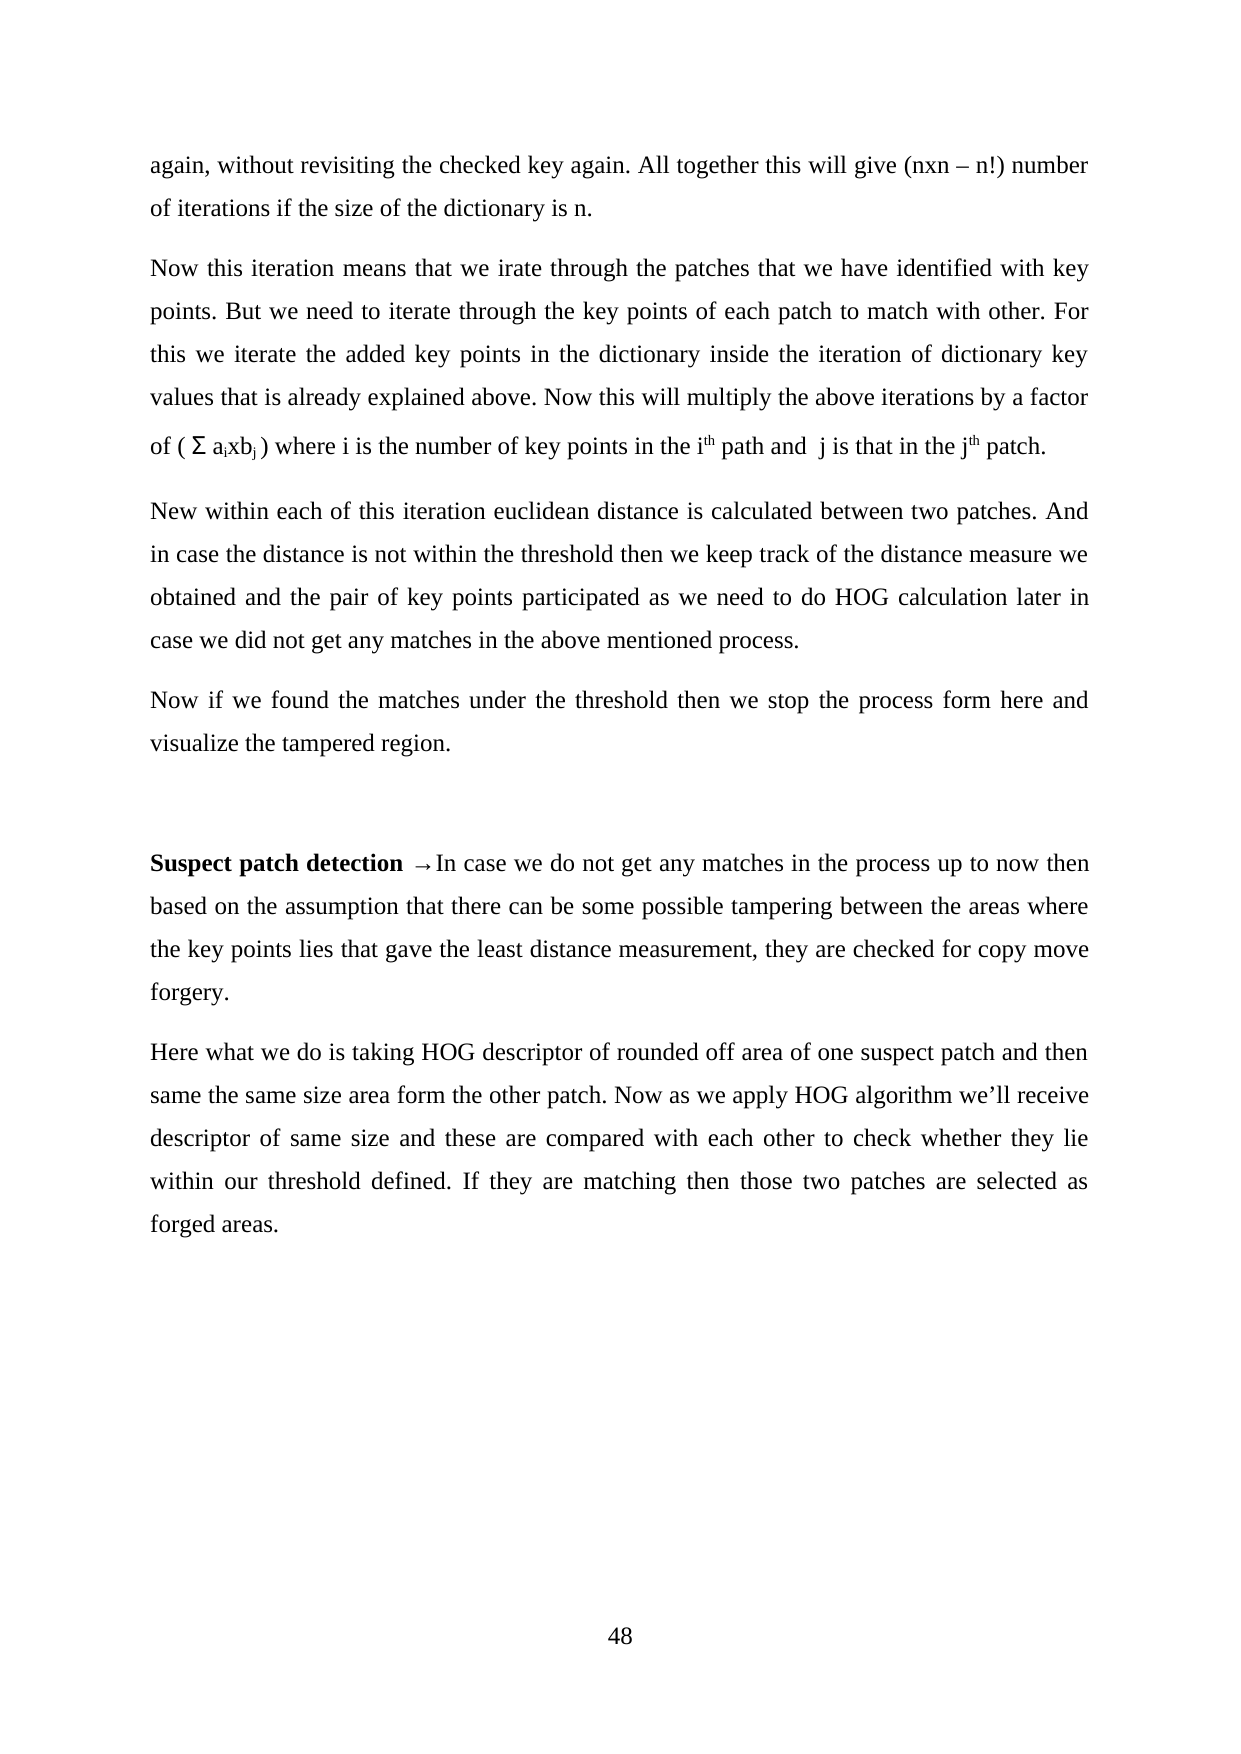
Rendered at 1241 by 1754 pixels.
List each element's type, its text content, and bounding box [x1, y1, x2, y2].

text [150, 150, 1090, 222]
text New within each of this iteration euclidean distance is calculated between two patches. And in case the distance is not within the threshold then we keep track of the distance measure we obtained and the pair of key points participated as we need to do HOG calculation later in case we did not get any matches in the above mentioned process. [150, 496, 1090, 654]
text Now if we found the matches under the threshold then we stop the process form here and visualize the tampered region. [150, 685, 1090, 757]
text Suspect patch detection →In case we do not get any matches in the process up to now then based on the assumption that there can be some possible tampering between the areas where the key points lies that gave the least distance measurement, they are checked for copy move forgery. [150, 848, 1090, 1006]
text Now this iteration means that we irate through the patches that we have identified with key points. But we need to iterate through the key points of each patch to match with other. For this we iterate the added key points in the dictionary inside the iteration of dictionary key values that is already explained above. Now this will multiply the above iterations by a factor of ( Σ aixbj ) where i is the number of key points in the ith path and j is that in the jth patch. [150, 253, 1090, 462]
text Here what we do is taking HOG descriptor of rounded off area of one suspect patch and then same the same size area form the other patch. Now as we apply HOG algorithm we’ll receive descriptor of same size and these are compared with each other to check whether they lie within our threshold defined. If they are matching then those two patches are selected as forged areas. [150, 1037, 1090, 1238]
